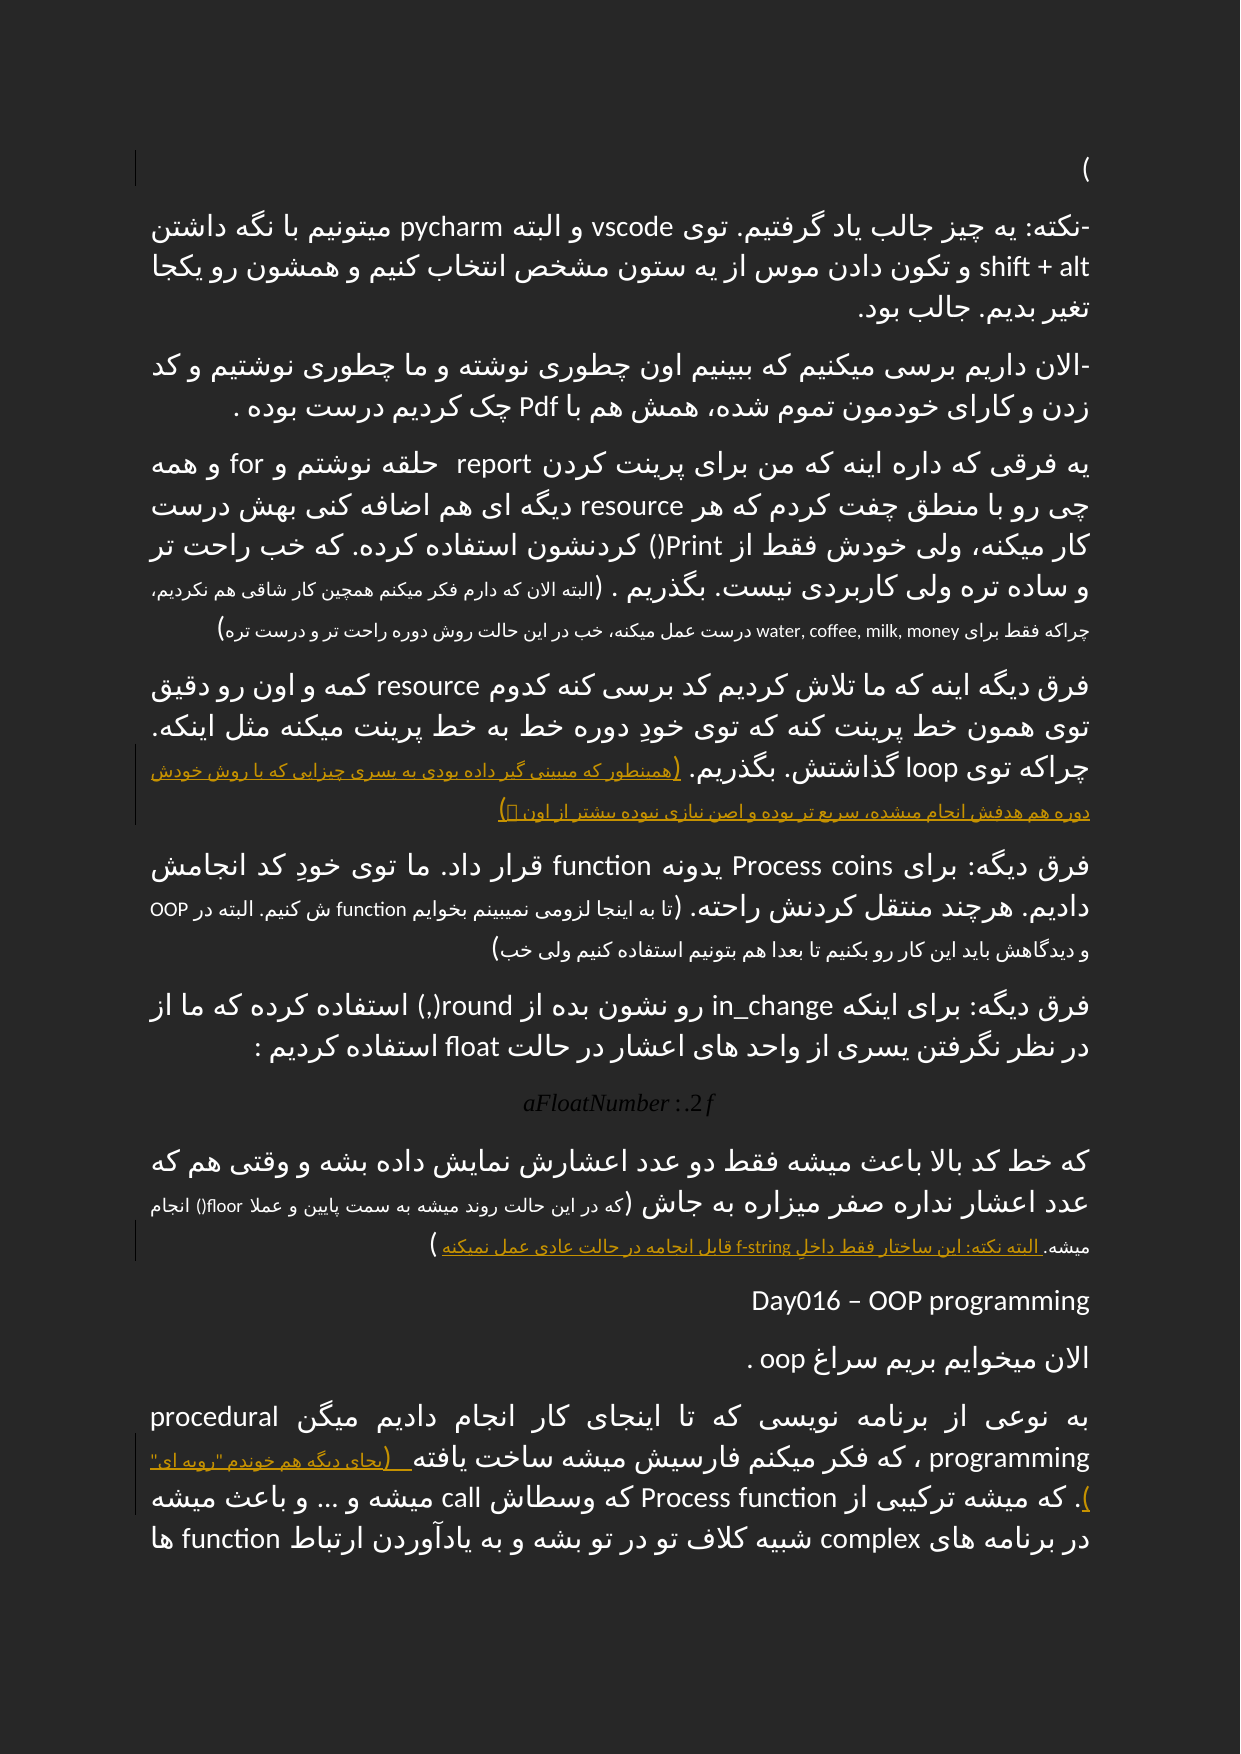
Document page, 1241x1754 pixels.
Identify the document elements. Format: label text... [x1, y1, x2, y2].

text ) [150, 150, 1090, 186]
text که خط کد بالا باعث میشه فقط دو عدد اعشارش نمایش داده بشه و وقتی هم که عدد اعشار نداره صفر میزاره به جاش (که در این حالت روند میشه به سمت پایین و عملا floor() انجام میشه. ) [150, 1143, 1090, 1261]
text فرق دیگه اینه که ما تلاش کردیم کد برسی کنه کدوم resource کمه و اون رو دقیق توی همون خط پرینت کنه که توی خودِ دوره خط به خط پرینت میکنه مثل اینکه. چراکه توی loop گذاشتش. بگذریم. [150, 667, 1090, 825]
text فرق دیگه: برای اینکه in_change رو نشون بده از round(,) استفاده کرده که ما از در نظر نگرفتن یسری از واحد های اعشار در حالت float استفاده کردیم : [150, 987, 1090, 1063]
text الان میخوایم بریم سراغ oop . [150, 1340, 1090, 1376]
text یه فرقی که داره اینه که من برای پرینت کردن report حلقه نوشتم و for و همه چی رو با منطق چفت کردم که هر resource دیگه ای هم اضافه کنی بهش درست کار میکنه، ولی خودش فقط از Print() کردنشون استفاده کرده. که خب راحت تر و ساده تره ولی کاربردی نیست. بگذریم . (البته الان که دارم فکر میکنم همچین کار شاقی هم نکردیم، چراکه فقط برای water, coffee, milk, money درست عمل میکنه، خب در این حالت روش دوره راحت تر و درست تره) [150, 446, 1090, 645]
text Day016 – OOP programming [150, 1282, 1090, 1318]
text فرق دیگه: برای Process coins یدونه function قرار داد. ما توی خودِ کد انجامش دادیم. هرچند منتقل کردنش راحته. (تا به اینجا لزومی نمیبینم بخوایم function ش کنیم. البته در OOP و دیدگاهش باید این کار رو بکنیم تا بعدا هم بتونیم استفاده کنیم ولی خب) [150, 847, 1090, 965]
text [150, 1398, 1090, 1556]
text -نکته: یه چیز جالب یاد گرفتیم. توی vscode و البته pycharm میتونیم با نگه داشتن shift + alt و تکون دادن موس از یه ستون مشخص انتخاب کنیم و همشون رو یکجا تغیر بدیم. جالب بود. [150, 208, 1090, 325]
text -الان داریم برسی میکنیم که ببینیم اون چطوری نوشته و ما چطوری نوشتیم و کد زدن و کارای خودمون تموم شده، همش هم با Pdf چک کردیم درست بوده . [150, 347, 1090, 424]
